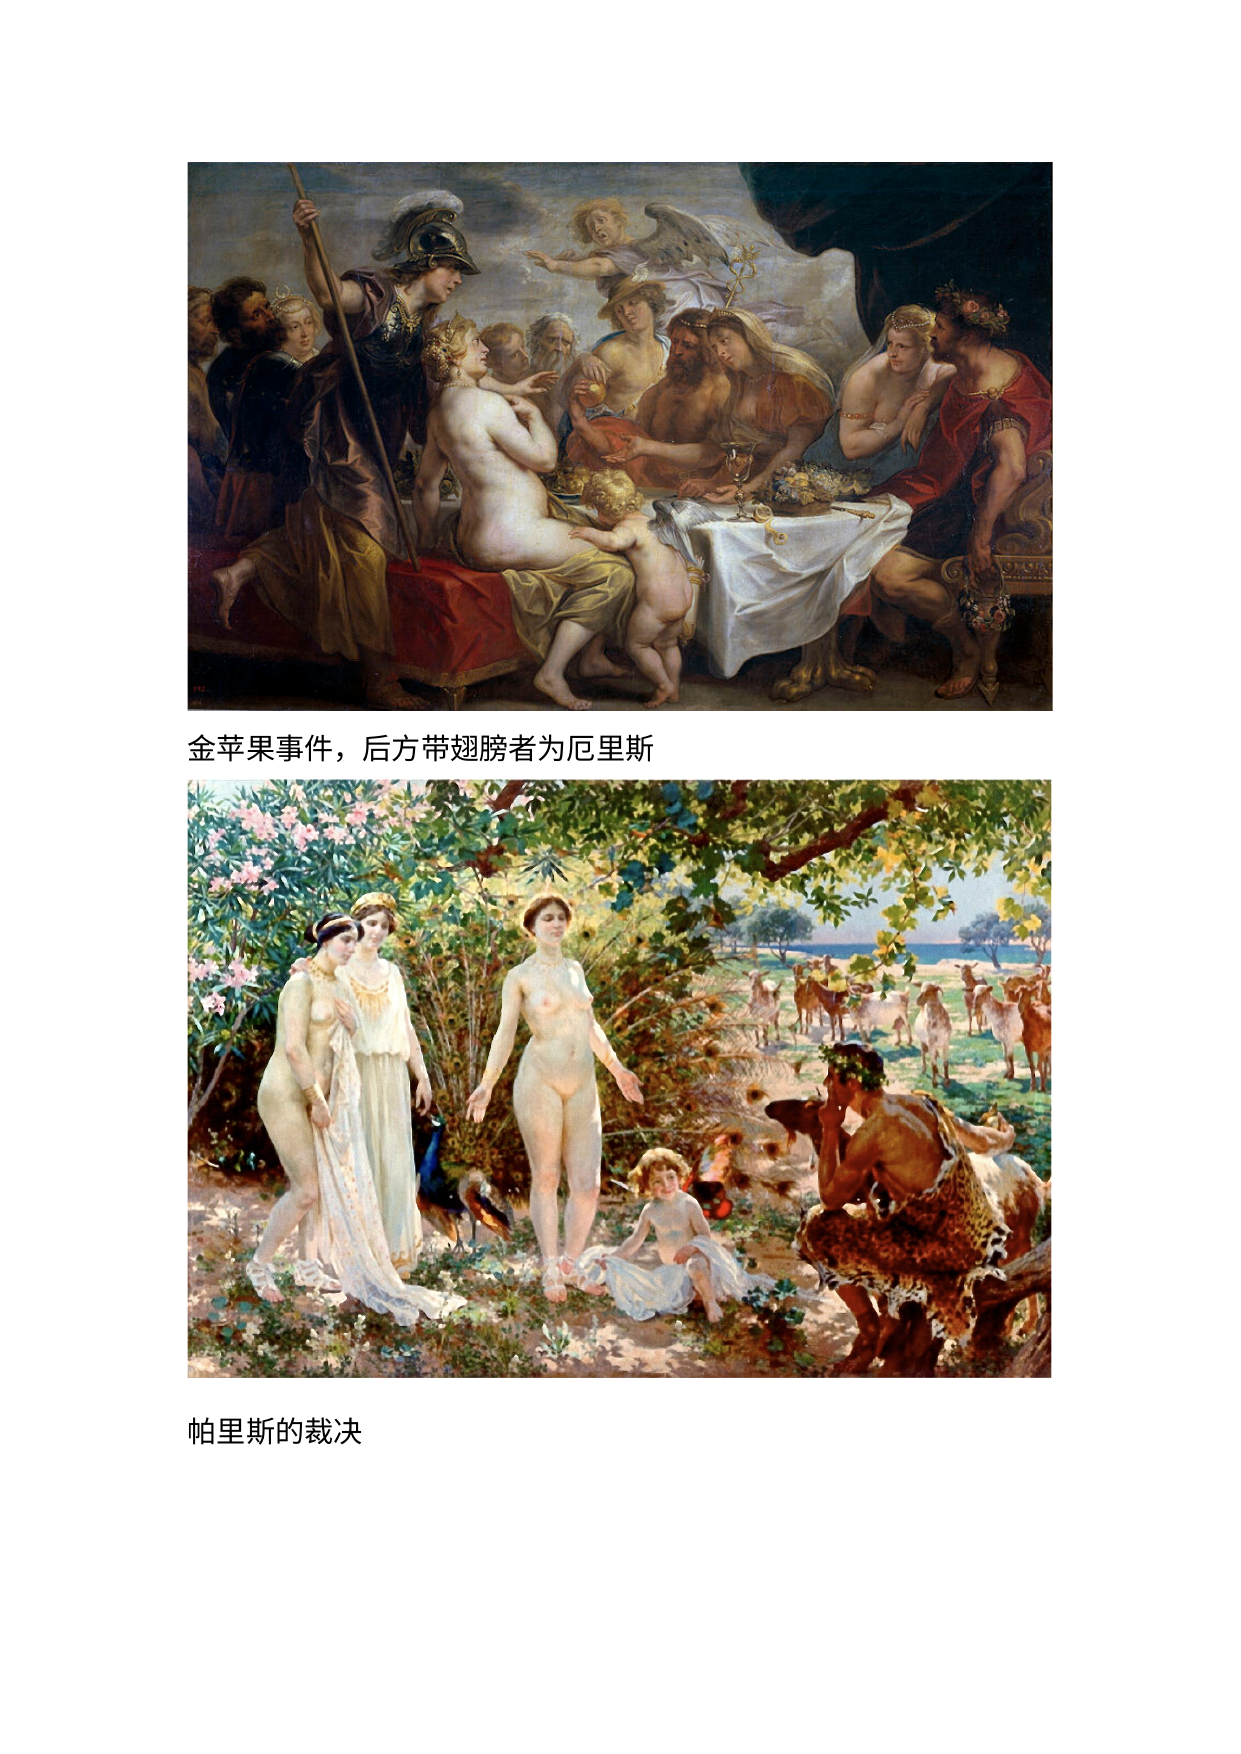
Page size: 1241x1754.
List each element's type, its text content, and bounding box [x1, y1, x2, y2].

text 帕里斯的裁决 [187, 1397, 1053, 1462]
picture [187, 162, 1053, 711]
text 金苹果事件，后方带翅膀者为厄里斯 [187, 714, 1053, 779]
picture [187, 779, 1052, 1378]
